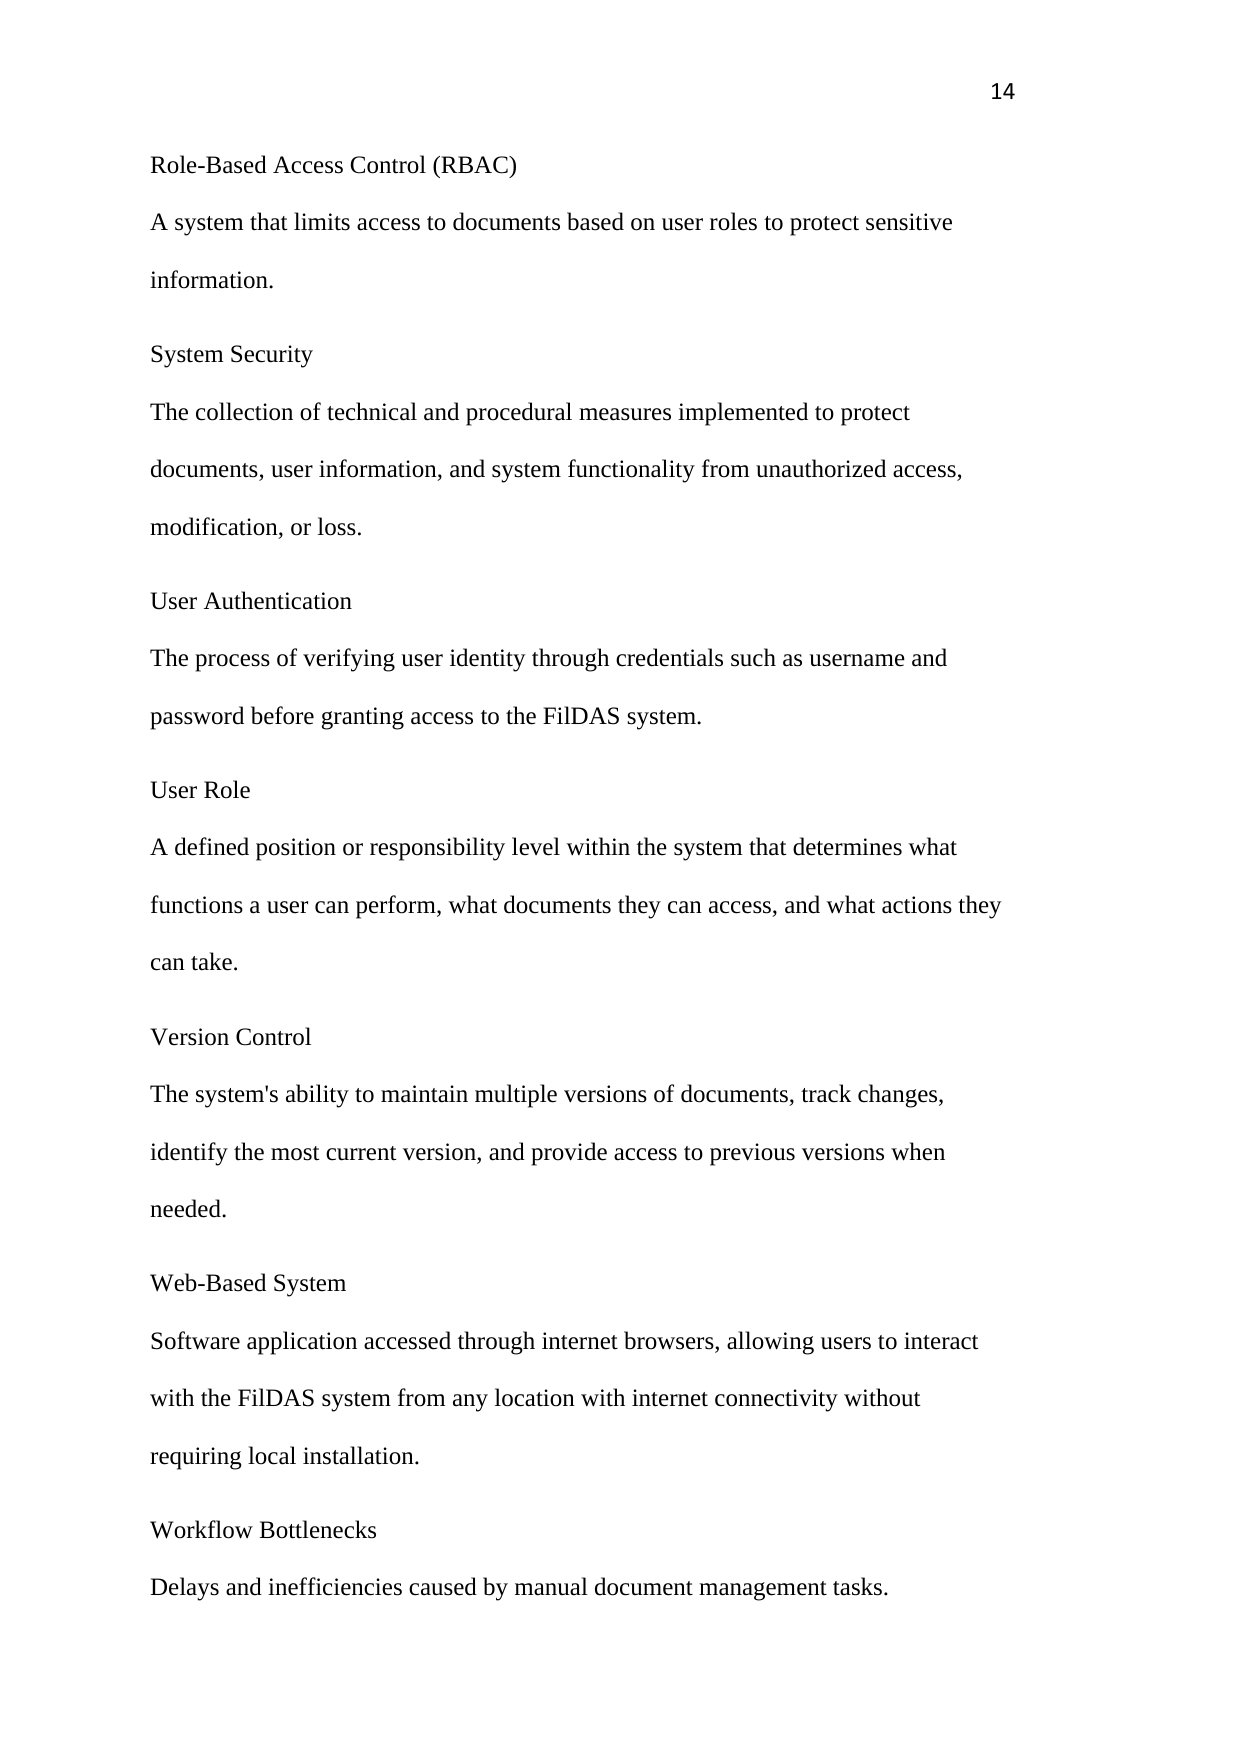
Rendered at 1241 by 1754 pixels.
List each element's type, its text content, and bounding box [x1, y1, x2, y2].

text User Authentication The process of verifying user identity through credentials such as username and password before granting access to the FilDAS system. [150, 586, 1015, 729]
text System Security The collection of technical and procedural measures implemented to protect documents, user information, and system functionality from unauthorized access, modification, or loss. [150, 339, 1015, 540]
text Version Control The system's ability to maintain multiple versions of documents, track changes, identify the most current version, and provide access to previous versions when needed. [150, 1022, 1015, 1223]
text Workflow Bottlenecks Delays and inefficiencies caused by manual document management tasks. [150, 1515, 1015, 1601]
text User Role A defined position or responsibility level within the system that determines what functions a user can perform, what documents they can access, and what actions they can take. [150, 775, 1015, 976]
text Web-Based System Software application accessed through internet browsers, allowing users to interact with the FilDAS system from any location with internet connectivity without requiring local installation. [150, 1268, 1015, 1469]
text Role-Based Access Control (RBAC) A system that limits access to documents based on user roles to protect sensitive information. [150, 150, 1015, 294]
